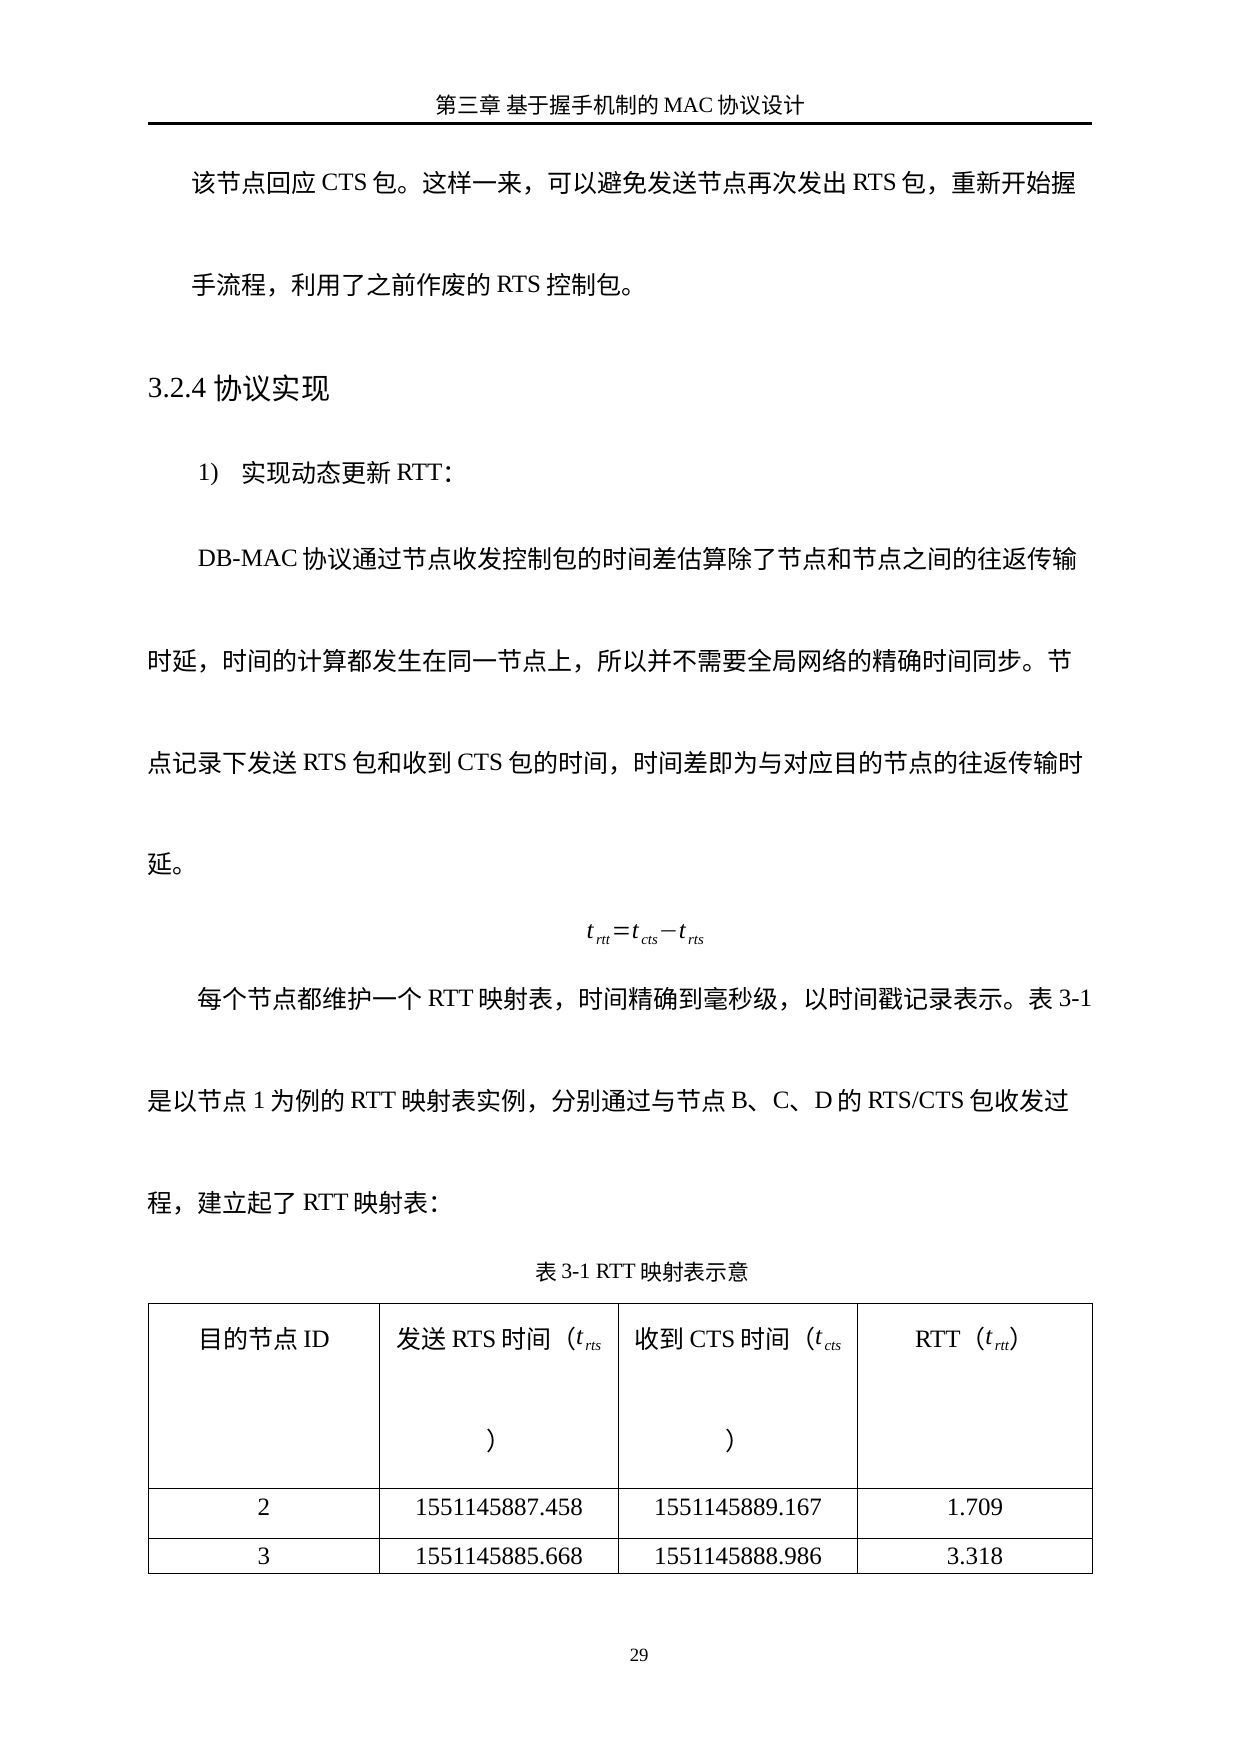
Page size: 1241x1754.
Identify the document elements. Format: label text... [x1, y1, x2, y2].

table_cell 1551145887.458 [380, 1489, 618, 1537]
table_cell 2 [149, 1489, 379, 1537]
table_header 发送RTS时间（） [380, 1304, 618, 1488]
text 表3-1 RTT映射表示意 [148, 1253, 1092, 1287]
table_header RTT（） [858, 1304, 1092, 1488]
table_cell 1.709 [858, 1489, 1092, 1537]
table_header 目的节点ID [149, 1304, 379, 1488]
table_cell 1551145889.167 [619, 1489, 857, 1537]
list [191, 148, 1092, 317]
table_cell 1551145885.668 [380, 1539, 618, 1572]
text DB-MAC协议通过节点收发控制包的时间差估算除了节点和节点之间的往返传输时延，时间的计算都发生在同一节点上，所以并不需要全局网络的精确时间同步。节点记录下发送RTS包和收到CTS包的时间，时间差即为与对应目的节点的往返传输时延。 [148, 523, 1092, 897]
table_header 收到CTS时间（） [619, 1304, 857, 1488]
table_cell 3 [149, 1539, 379, 1572]
list 实现动态更新RTT： [198, 437, 1092, 505]
table_cell 3.318 [858, 1539, 1092, 1572]
text 每个节点都维护一个RTT映射表，时间精确到毫秒级，以时间戳记录表示。表3-1是以节点1为例的RTT映射表实例，分别通过与节点B、C、D的RTS/CTS包收发过程，建立起了RTT映射表： [148, 963, 1092, 1235]
subtitle 3.2.4 协议实现 [148, 353, 1067, 421]
table_cell 1551145888.986 [619, 1539, 857, 1572]
